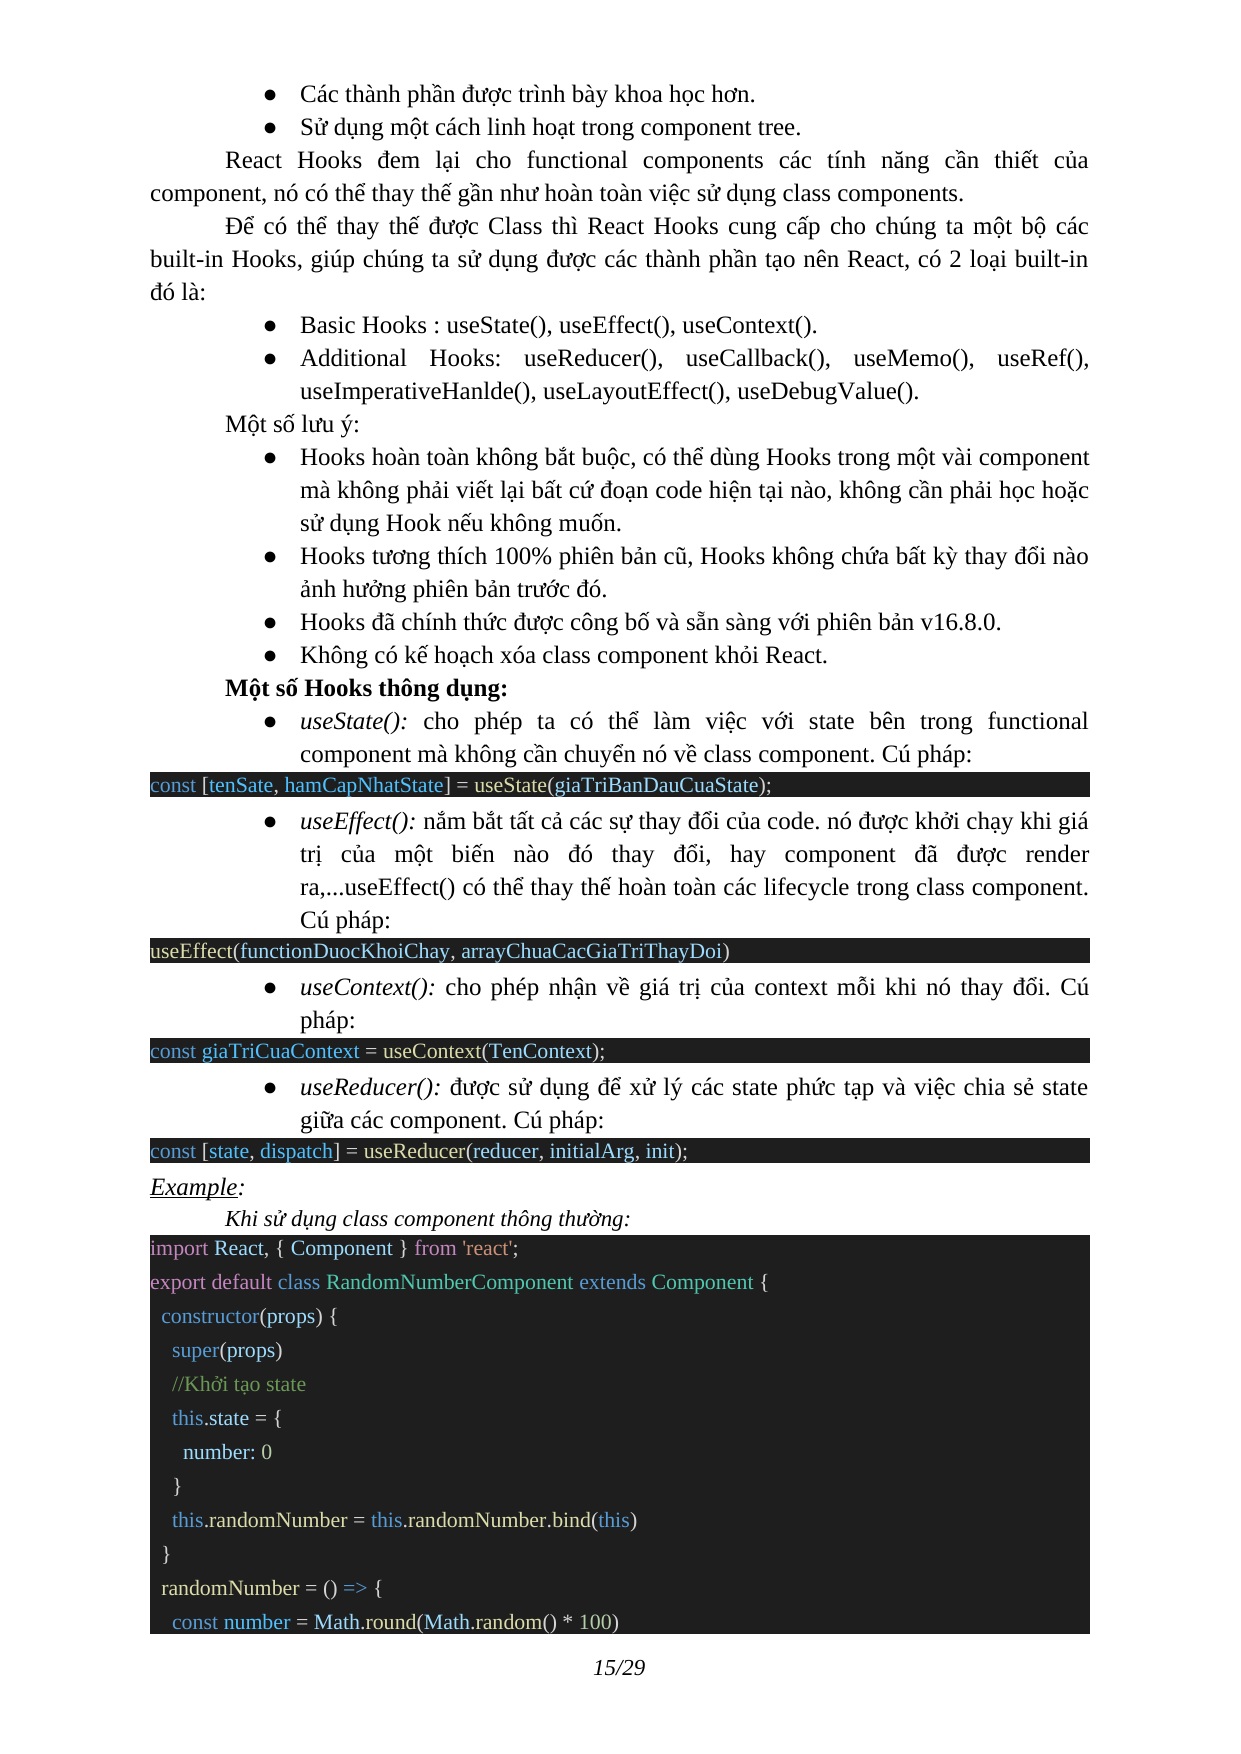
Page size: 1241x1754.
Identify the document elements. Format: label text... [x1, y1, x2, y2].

text export default class RandomNumberComponent extends Component { [150, 1269, 1090, 1294]
text //Khởi tạo state [150, 1371, 1090, 1396]
list Các thành phần được trình bày khoa học hơn. [262, 79, 1090, 107]
text number: 0 [150, 1439, 1090, 1464]
text const [state, dispatch] = useReducer(reducer, initialArg, init); [150, 1138, 1090, 1163]
list useState(): cho phép ta có thể làm việc với state bên trong functional component mà không cần chuyển nó về class component. Cú pháp: [262, 706, 1090, 768]
list Hooks tương thích 100% phiên bản cũ, Hooks không chứa bất kỳ thay đổi nào ảnh hưởng phiên bản trước đó. [262, 541, 1090, 603]
text this.randomNumber = this.randomNumber.bind(this) [150, 1507, 1090, 1532]
list useContext(): cho phép nhận về giá trị của context mỗi khi nó thay đổi. Cú pháp: [262, 972, 1090, 1034]
list Sử dụng một cách linh hoạt trong component tree. [262, 112, 1090, 140]
text } [150, 1541, 1090, 1566]
text import React, { Component } from 'react'; [150, 1235, 1090, 1261]
list Hooks hoàn toàn không bắt buộc, có thể dùng Hooks trong một vài component mà không phải viết lại bất cứ đoạn code hiện tại nào, không cần phải học hoặc sử dụng Hook nếu không muốn. [262, 442, 1090, 537]
text Để có thể thay thế được Class thì React Hooks cung cấp cho chúng ta một bộ các built-in Hooks, giúp chúng ta sử dụng được các thành phần tạo nên React, có 2 loại built-in đó là: [150, 211, 1090, 306]
list Additional Hooks: useReducer(), useCallback(), useMemo(), useRef(), useImperativeHanlde(), useLayoutEffect(), useDebugValue(). [262, 343, 1090, 404]
text this.state = { [150, 1405, 1090, 1430]
text constructor(props) { [150, 1303, 1090, 1328]
text } [150, 1473, 1090, 1498]
list useEffect(): nắm bắt tất cả các sự thay đổi của code. nó được khởi chạy khi giá trị của một biến nào đó thay đổi, hay component đã được render ra,...useEffect() có thể thay thế hoàn toàn các lifecycle trong class component. Cú pháp: [262, 806, 1090, 934]
text const giaTriCuaContext = useContext(TenContext); [150, 1038, 1090, 1063]
text const [tenSate, hamCapNhatState] = useState(giaTriBanDauCuaState); [150, 772, 1090, 797]
text Một số lưu ý: [150, 409, 1090, 438]
list useReducer(): được sử dụng để xử lý các state phức tạp và việc chia sẻ state giữa các component. Cú pháp: [262, 1072, 1090, 1134]
text Khi sử dụng class component thông thường: [150, 1205, 1090, 1231]
text Example: [150, 1172, 1090, 1201]
text randomNumber = () => { [150, 1575, 1090, 1600]
text React Hooks đem lại cho functional components các tính năng cần thiết của component, nó có thể thay thế gần như hoàn toàn việc sử dụng class components. [150, 145, 1090, 206]
text useEffect(functionDuocKhoiChay, arrayChuaCacGiaTriThayDoi) [150, 938, 1090, 963]
list Không có kế hoạch xóa class component khỏi React. [262, 640, 1090, 669]
text super(props) [150, 1337, 1090, 1362]
list Basic Hooks : useState(), useEffect(), useContext(). [262, 310, 1090, 338]
list Hooks đã chính thức được công bố và sẵn sàng với phiên bản v16.8.0. [262, 607, 1090, 636]
text Một số Hooks thông dụng: [150, 673, 1090, 702]
text const number = Math.round(Math.random() * 100) [150, 1609, 1090, 1634]
